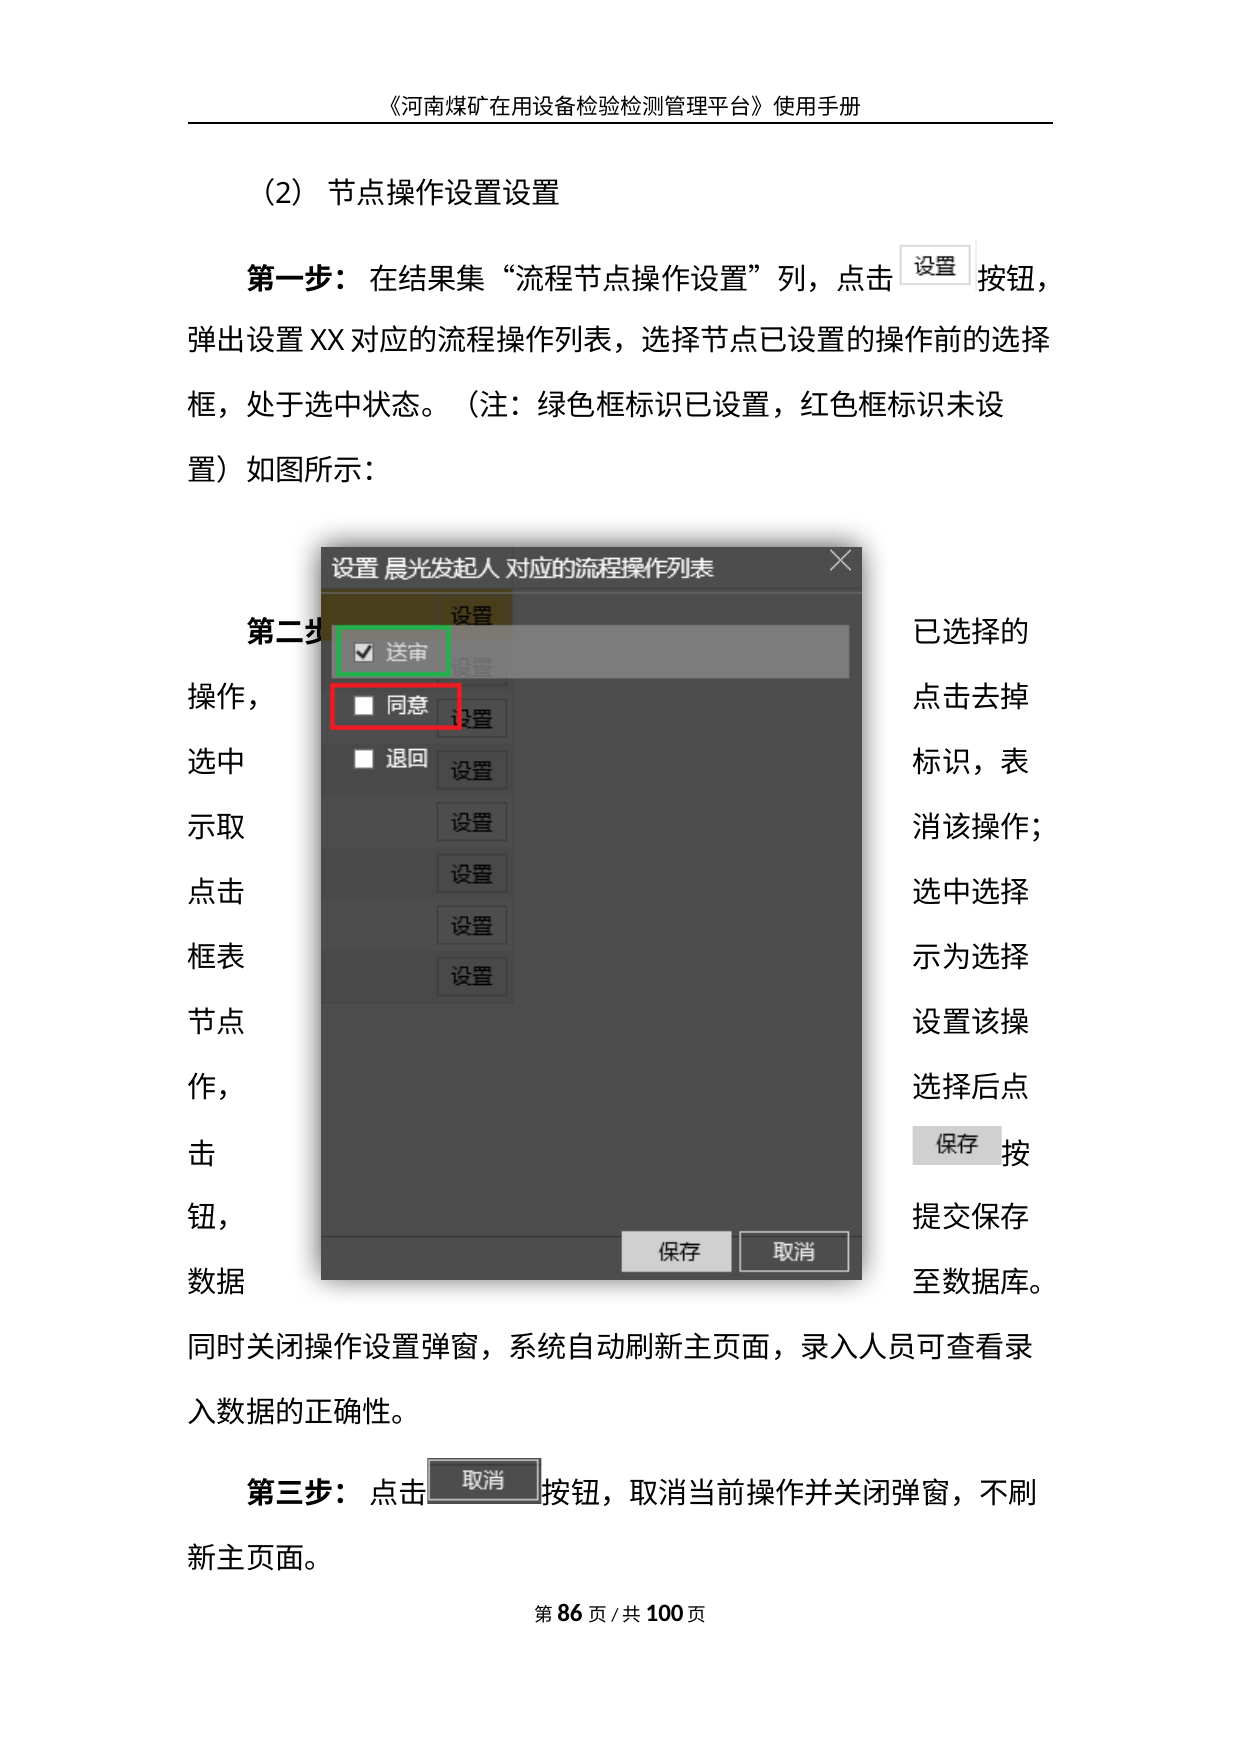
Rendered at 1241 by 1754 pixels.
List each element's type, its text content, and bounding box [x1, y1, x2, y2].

picture [894, 239, 977, 290]
picture [427, 1458, 542, 1504]
picture [321, 547, 862, 1280]
picture [912, 1126, 1002, 1165]
list 在结果集“流程节点操作设置”列，点击按钮，弹出设置XX对应的流程操作列表，选择节点已设置的操作前的选择框，处于选中状态。（注：绿色框标识已设置，红色框标识未设置）如图所示： [187, 240, 1053, 500]
list 节点操作设置设置 [246, 158, 1053, 223]
list 点击按钮，取消当前操作并关闭弹窗，不刷新主页面。 [187, 1458, 1053, 1588]
